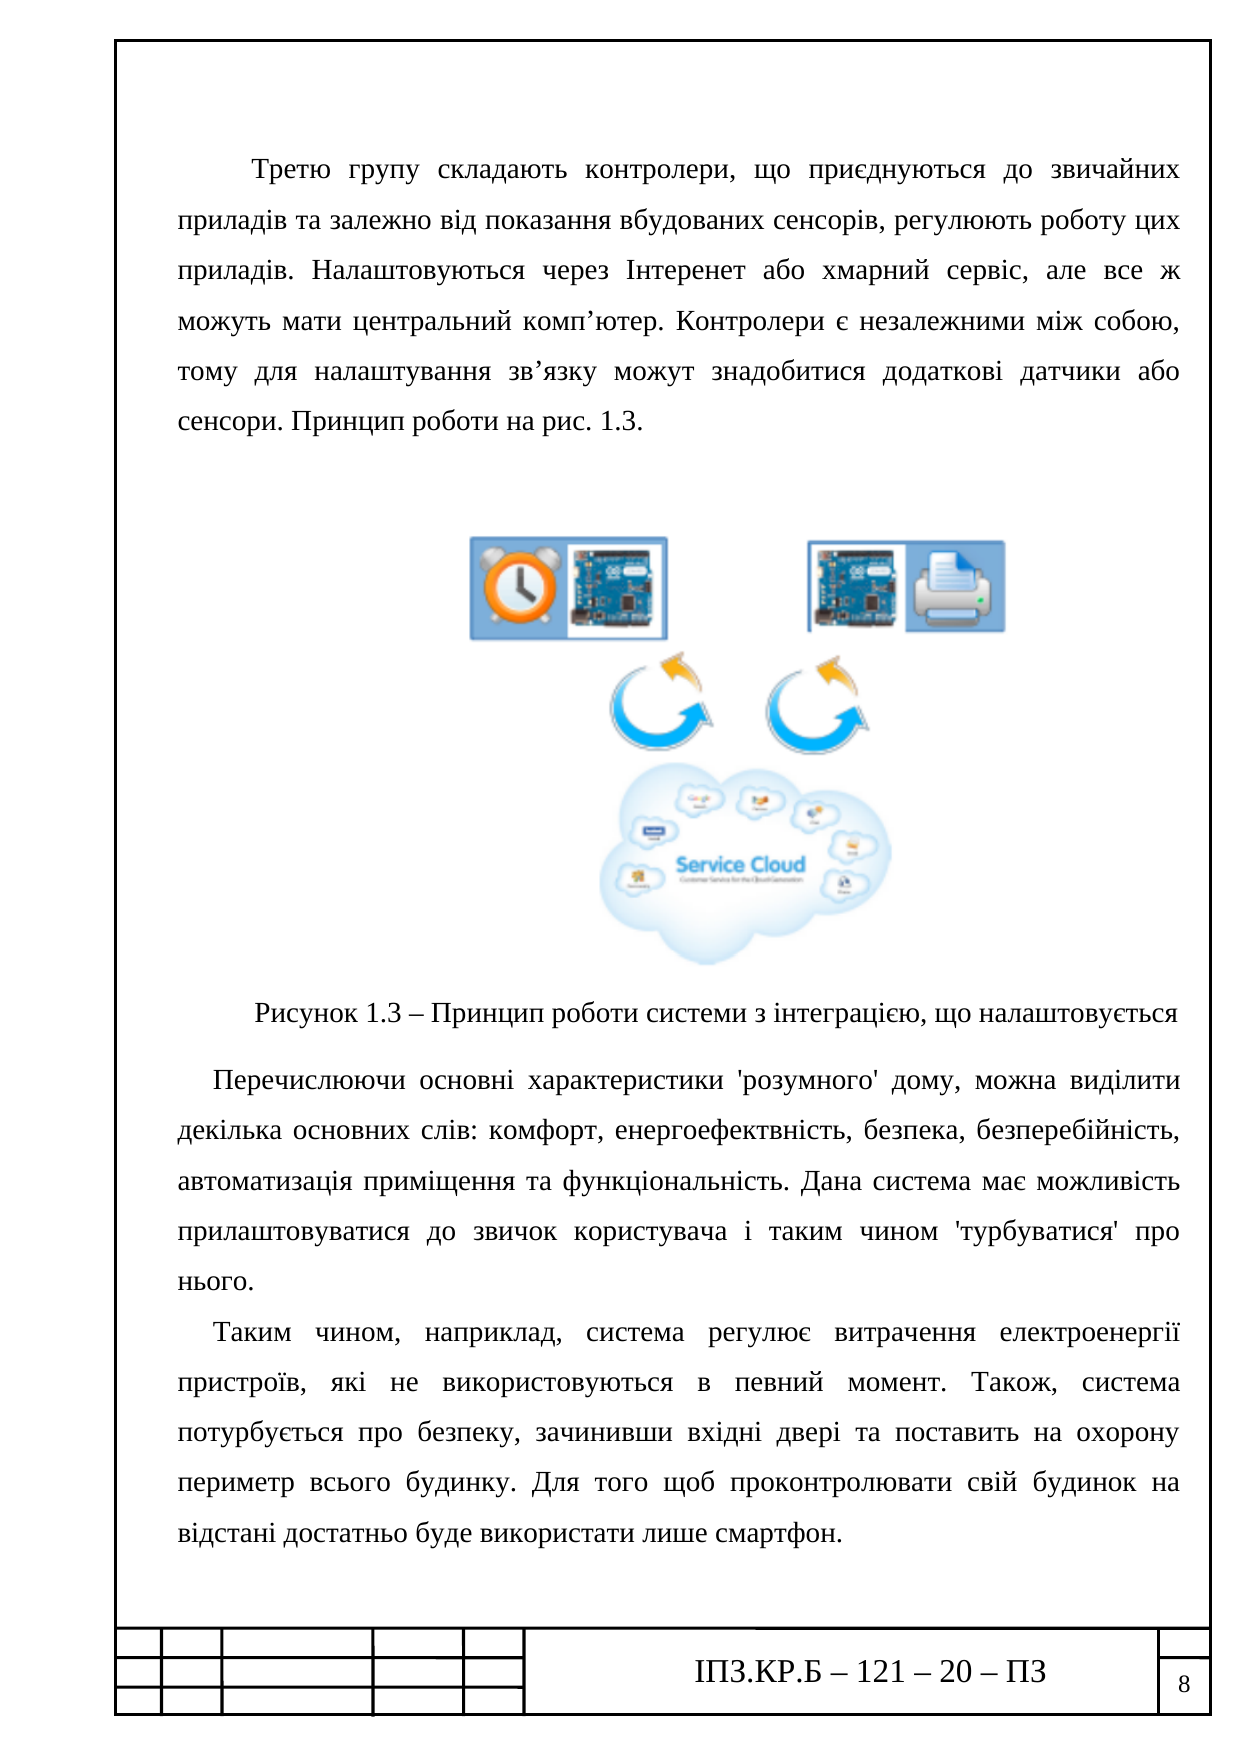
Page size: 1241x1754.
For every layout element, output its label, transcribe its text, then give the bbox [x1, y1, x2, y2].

text Перечислюючи основні характеристики 'розумного' дому, можна виділити декілька основних слів: комфорт, енергоефектвність, безпека, безперебійність, автоматизація приміщення та функціональність. Дана система має можливість прилаштовуватися до звичок користувача і таким чином 'турбуватися' про нього. [177, 1062, 1181, 1297]
text Таким чином, наприклад, система регулює витрачення електроенергії пристроїв, які не використовуються в певний момент. Також, система потурбується про безпеку, зачинивши вхідні двері та поставить на охорону периметр всього будинку. Для того щоб проконтролювати свій будинок на відстані достатньо буде використати лише смартфон. [177, 1314, 1181, 1548]
list Рисунок 1.3 – Принцип роботи системи з інтеграцією, що налаштовується [177, 995, 1181, 1029]
picture [377, 503, 1056, 979]
list Третю групу складають контролери, що приєднуються до звичайних приладів та залежно від показання вбудованих сенсорів, регулюють роботу цих приладів. Налаштовуються через Інтеренет або хмарний сервіс, але все ж можуть мати центральний комп’ютер. Контролери є незалежними між собою, тому для налаштування зв’язку можут знадобитися додаткові датчики або сенсори. Принцип роботи на рис. 1.3. [177, 152, 1181, 437]
